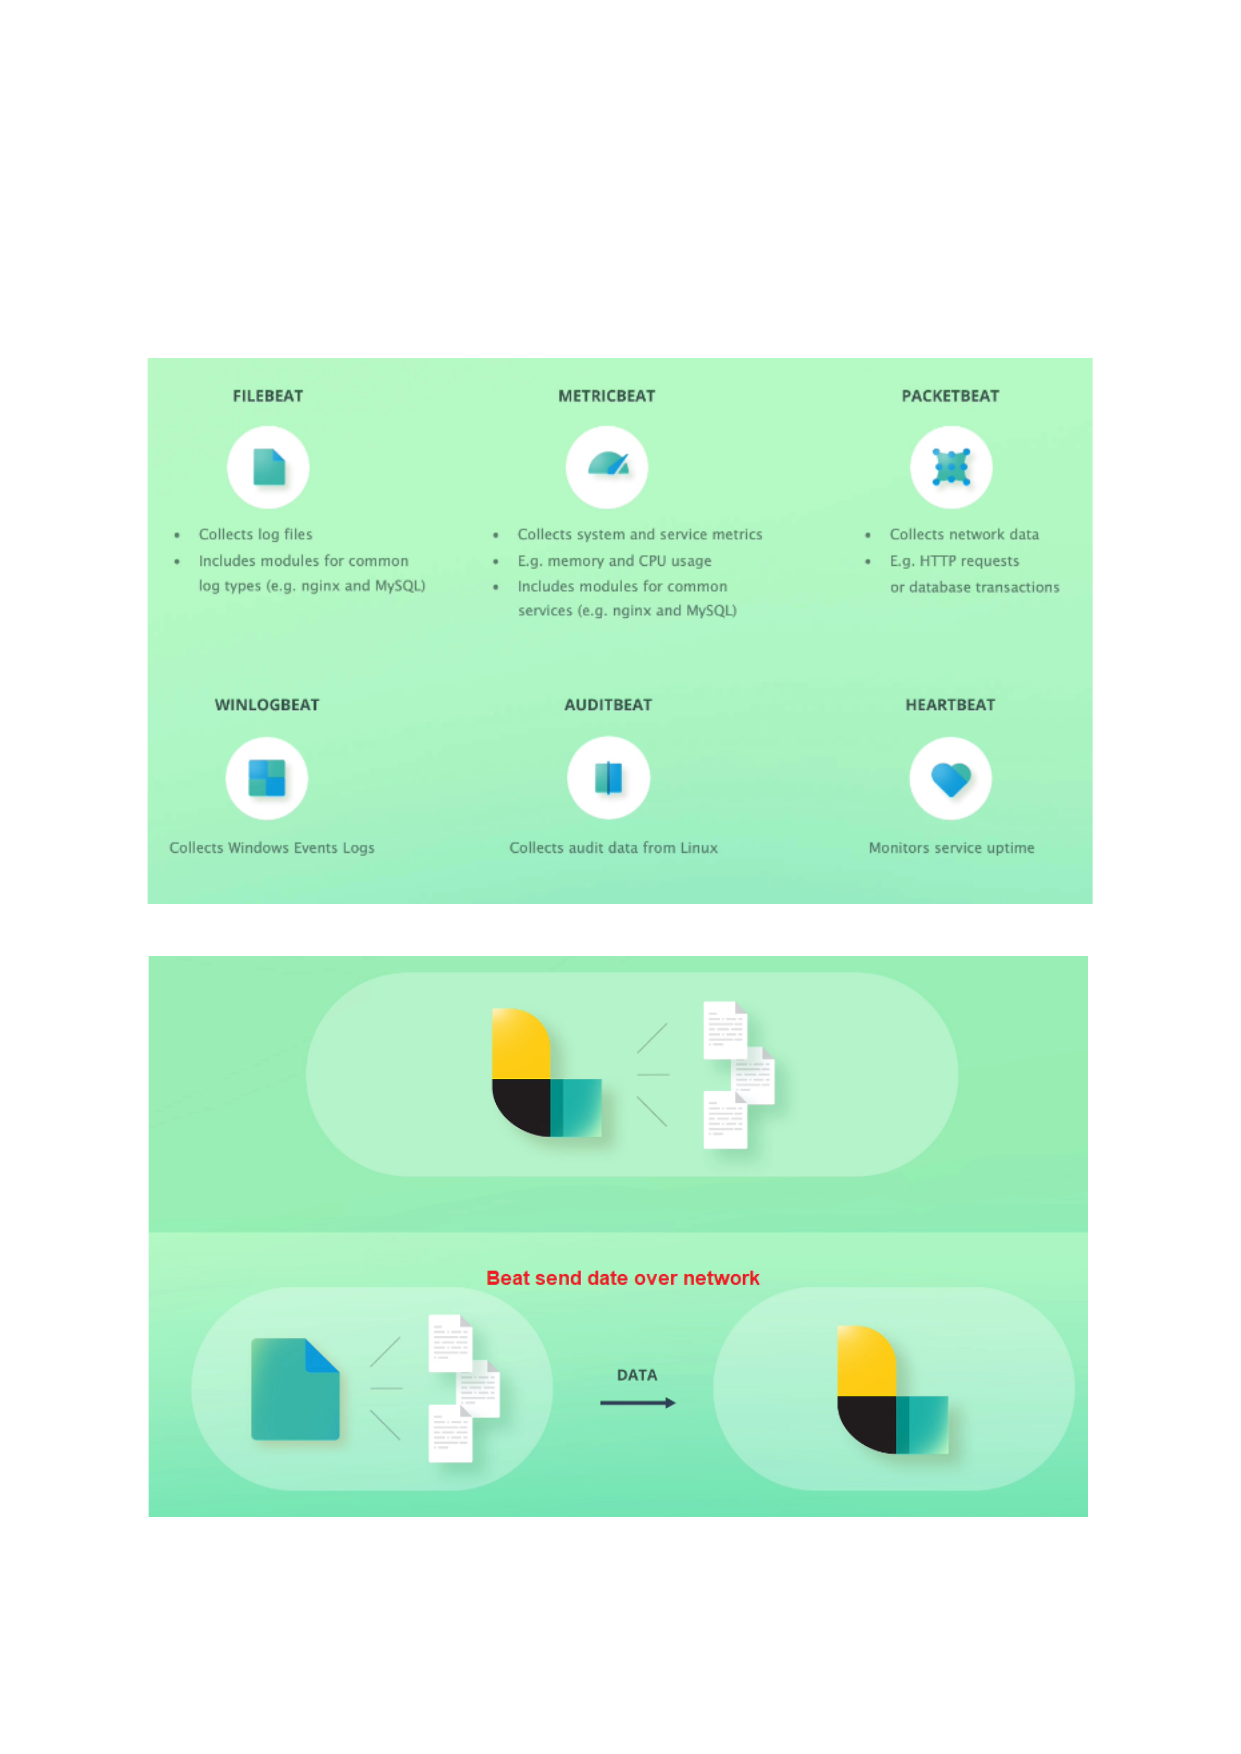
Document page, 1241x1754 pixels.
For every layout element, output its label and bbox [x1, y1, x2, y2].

picture [147, 956, 1087, 1516]
picture [147, 358, 1093, 904]
